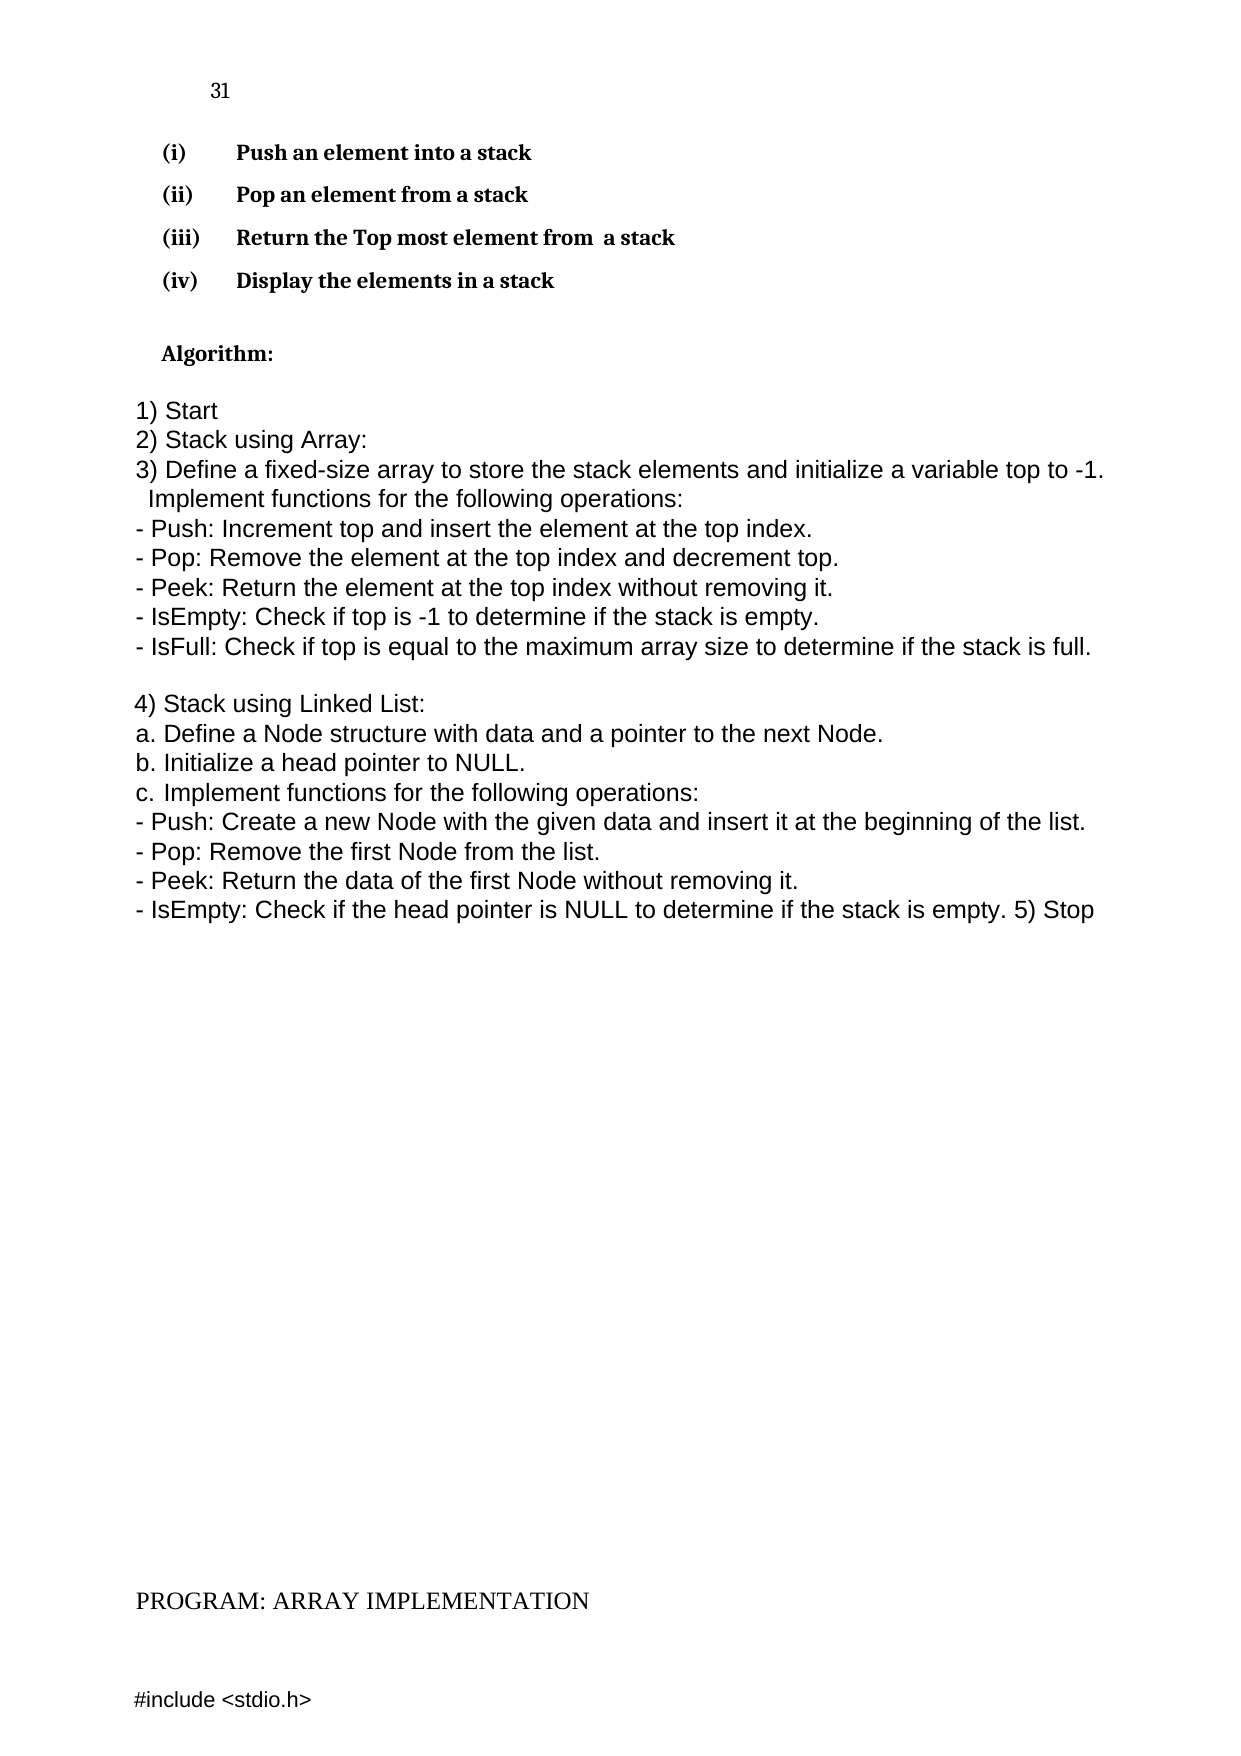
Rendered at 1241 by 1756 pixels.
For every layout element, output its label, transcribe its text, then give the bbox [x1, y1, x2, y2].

list Implement functions for the following operations: [135, 778, 1138, 807]
list Start [135, 397, 1138, 425]
list Peek: Return the element at the top index without removing it. [135, 574, 1138, 602]
text Implement functions for the following operations: [134, 485, 1138, 513]
text Algorithm: [161, 341, 1136, 367]
text #include <stdio.h> [134, 1686, 1138, 1712]
list Push: Create a new Node with the given data and insert it at the beginning of the list. [135, 808, 1138, 836]
list IsEmpty: Check if the head pointer is NULL to determine if the stack is empty. 5) Stop [135, 896, 1138, 924]
list Return the Top most element from a stack [161, 224, 1136, 251]
list Define a Node structure with data and a pointer to the next Node. [135, 719, 1138, 748]
list Peek: Return the data of the first Node without removing it. [135, 867, 1138, 895]
list Push an element into a stack [161, 139, 1136, 166]
list Pop: Remove the element at the top index and decrement top. [135, 544, 1138, 572]
list Define a fixed-size array to store the stack elements and initialize a variable top to -1. [135, 456, 1138, 484]
list Initialize a head pointer to NULL. [135, 749, 1138, 777]
list Stack using Array: [135, 426, 1138, 454]
text 4) Stack using Linked List: [134, 690, 1138, 718]
list IsEmpty: Check if top is -1 to determine if the stack is empty. [135, 603, 1138, 631]
list Push: Increment top and insert the element at the top index. [135, 515, 1138, 543]
list Display the elements in a stack [161, 267, 1136, 294]
list IsFull: Check if top is equal to the maximum array size to determine if the stack is full. [135, 633, 1138, 661]
list Pop an element from a stack [161, 182, 1136, 208]
list Pop: Remove the first Node from the list. [135, 837, 1138, 866]
text PROGRAM: ARRAY IMPLEMENTATION [136, 1586, 1138, 1614]
